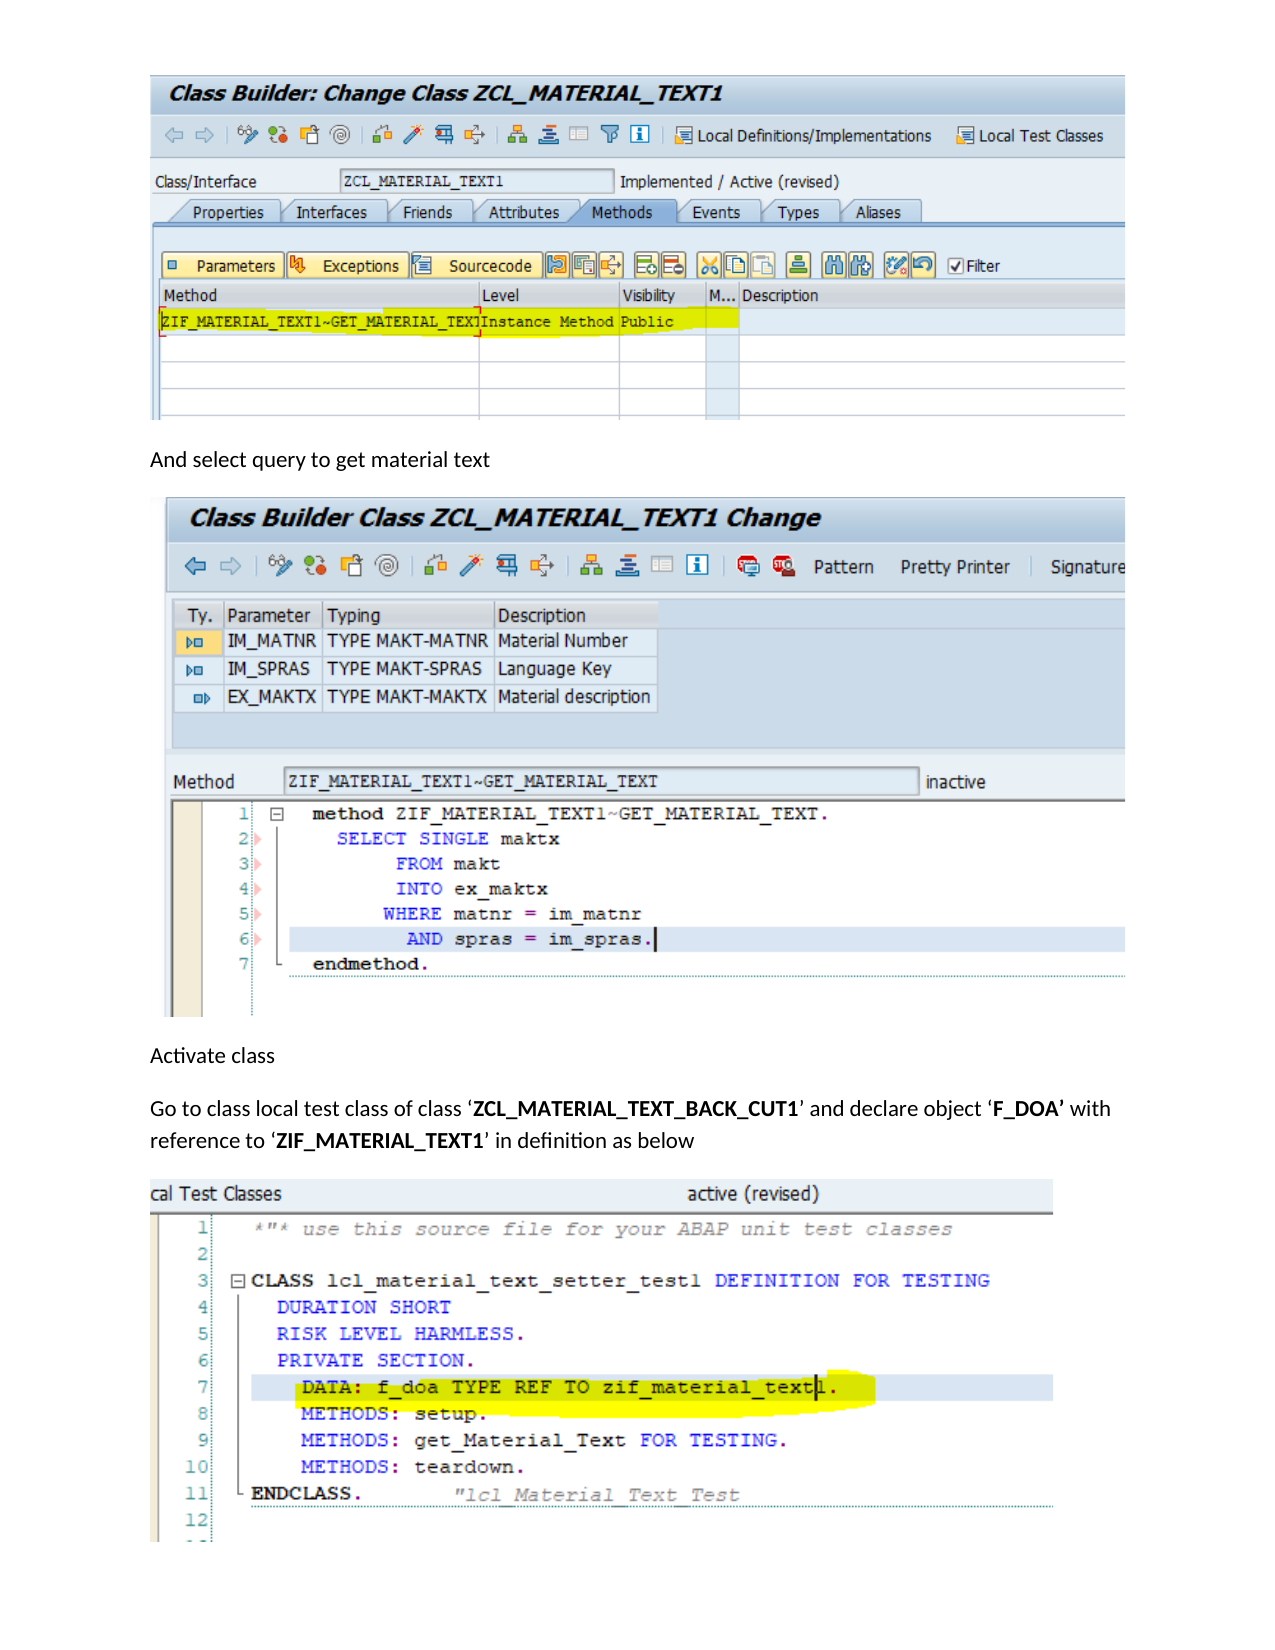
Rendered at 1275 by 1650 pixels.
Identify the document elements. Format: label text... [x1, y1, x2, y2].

picture [150, 75, 1125, 420]
text And select query to get material text [150, 445, 1125, 473]
text Activate class [150, 1041, 1125, 1069]
text Go to class local test class of class ‘ZCL_MATERIAL_TEXT_BACK_CUT1’ and declare object ‘F_DOA’ with reference to ‘ZIF_MATERIAL_TEXT1’ in definition as below [150, 1094, 1125, 1154]
picture [150, 1179, 1054, 1542]
picture [150, 497, 1125, 1017]
